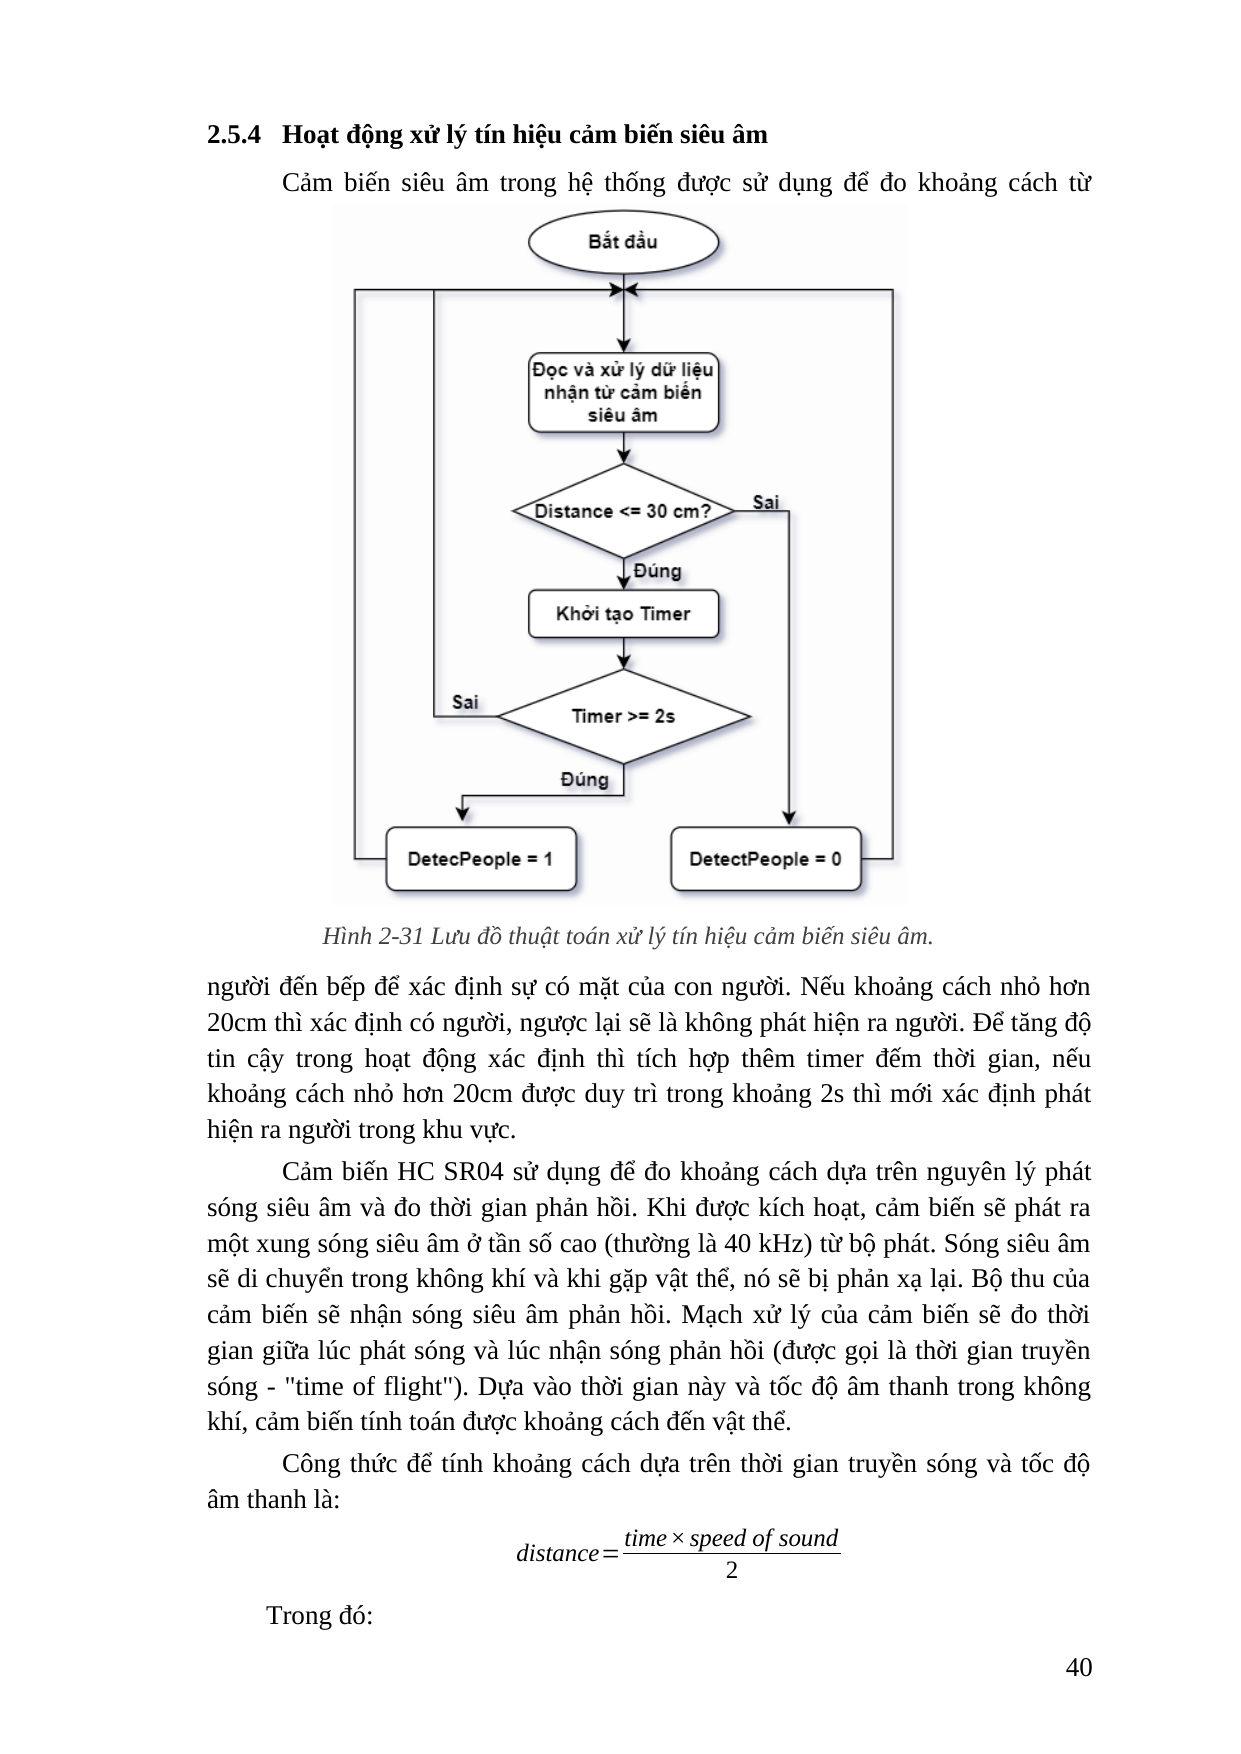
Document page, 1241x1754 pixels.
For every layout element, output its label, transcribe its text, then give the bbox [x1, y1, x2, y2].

subtitle Hoạt động xử lý tín hiệu cảm biến siêu âm [207, 118, 1092, 149]
text Cảm biến HC SR04 sử dụng để đo khoảng cách dựa trên nguyên lý phát sóng siêu âm và đo thời gian phản hồi. Khi được kích hoạt, cảm biến sẽ phát ra một xung sóng siêu âm ở tần số cao (thường là 40 kHz) từ bộ phát. Sóng siêu âm sẽ di chuyển trong không khí và khi gặp vật thể, nó sẽ bị phản xạ lại. Bộ thu của cảm biến sẽ nhận sóng siêu âm phản hồi. Mạch xử lý của cảm biến sẽ đo thời gian giữa lúc phát sóng và lúc nhận sóng phản hồi (được gọi là thời gian truyền sóng - "time of flight"). Dựa vào thời gian này và tốc độ âm thanh trong không khí, cảm biến tính toán được khoảng cách đến vật thể. [207, 1155, 1092, 1436]
text Công thức để tính khoảng cách dựa trên thời gian truyền sóng và tốc độ âm thanh là: [207, 1447, 1092, 1514]
picture [332, 203, 908, 905]
text Trong đó: [207, 1599, 1092, 1630]
text ​ [207, 1525, 1092, 1584]
